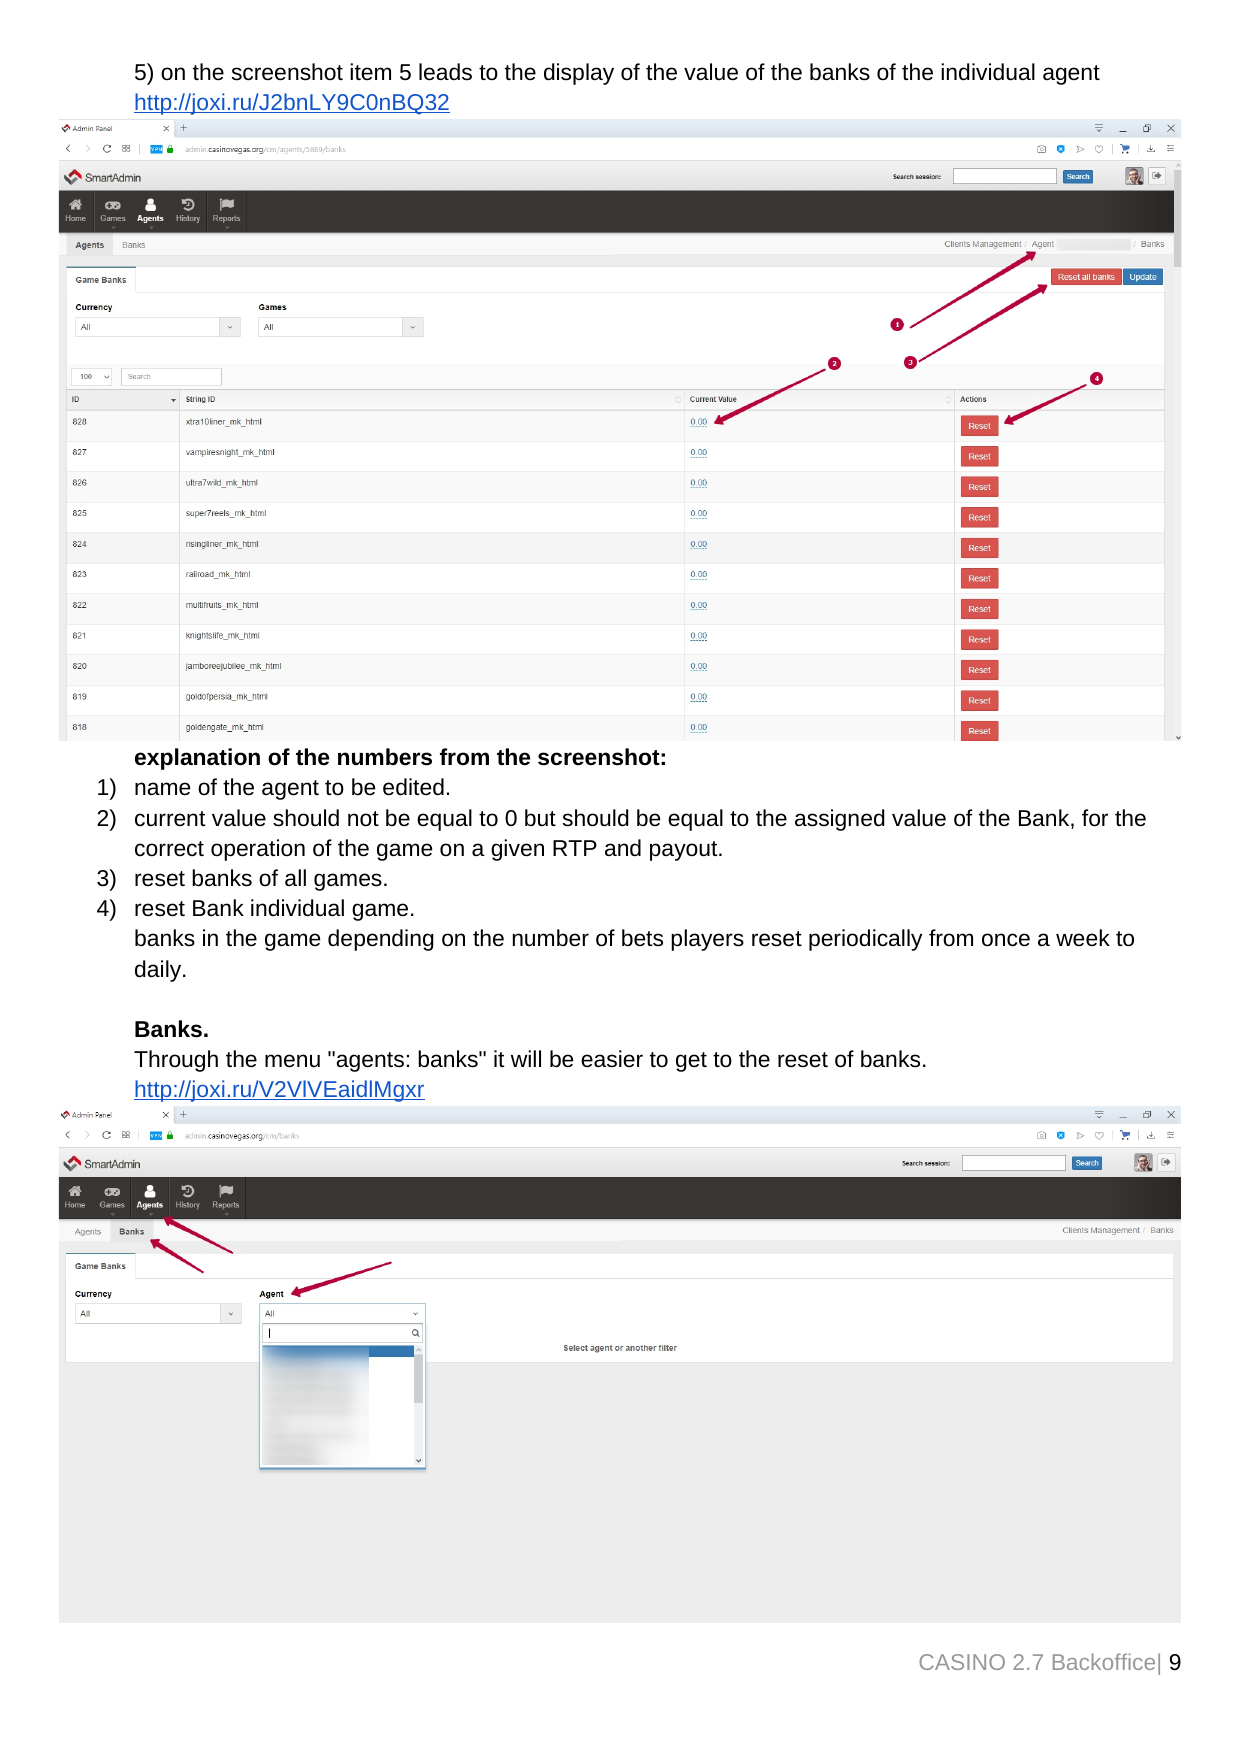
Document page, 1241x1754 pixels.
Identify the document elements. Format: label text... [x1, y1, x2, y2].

subtitle Banks. [134, 1016, 1181, 1042]
list current value should not be equal to 0 but should be equal to the assigned value of the Bank, for the correct operation of the game on a given RTP and payout. [96, 804, 1181, 861]
list reset banks of all games. [96, 865, 1181, 891]
text 5) on the screenshot item 5 leads to the display of the value of the banks of the individual agent [59, 59, 1181, 85]
text explanation of the numbers from the screenshot: [134, 744, 1181, 770]
list name of the agent to be edited. [96, 774, 1181, 801]
text http://joxi.ru/J2bnLY9C0nBQ32 [59, 89, 1181, 116]
text http://joxi.ru/V2VlVEaidlMgxr [59, 1076, 1181, 1103]
text Through the menu "agents: banks" it will be easier to get to the reset of banks. [134, 1046, 1181, 1072]
text banks in the game depending on the number of bets players reset periodically from once a week to daily. [134, 925, 1181, 982]
picture [58, 1106, 1181, 1623]
list reset Bank individual game. [96, 895, 1181, 921]
picture [58, 119, 1182, 741]
